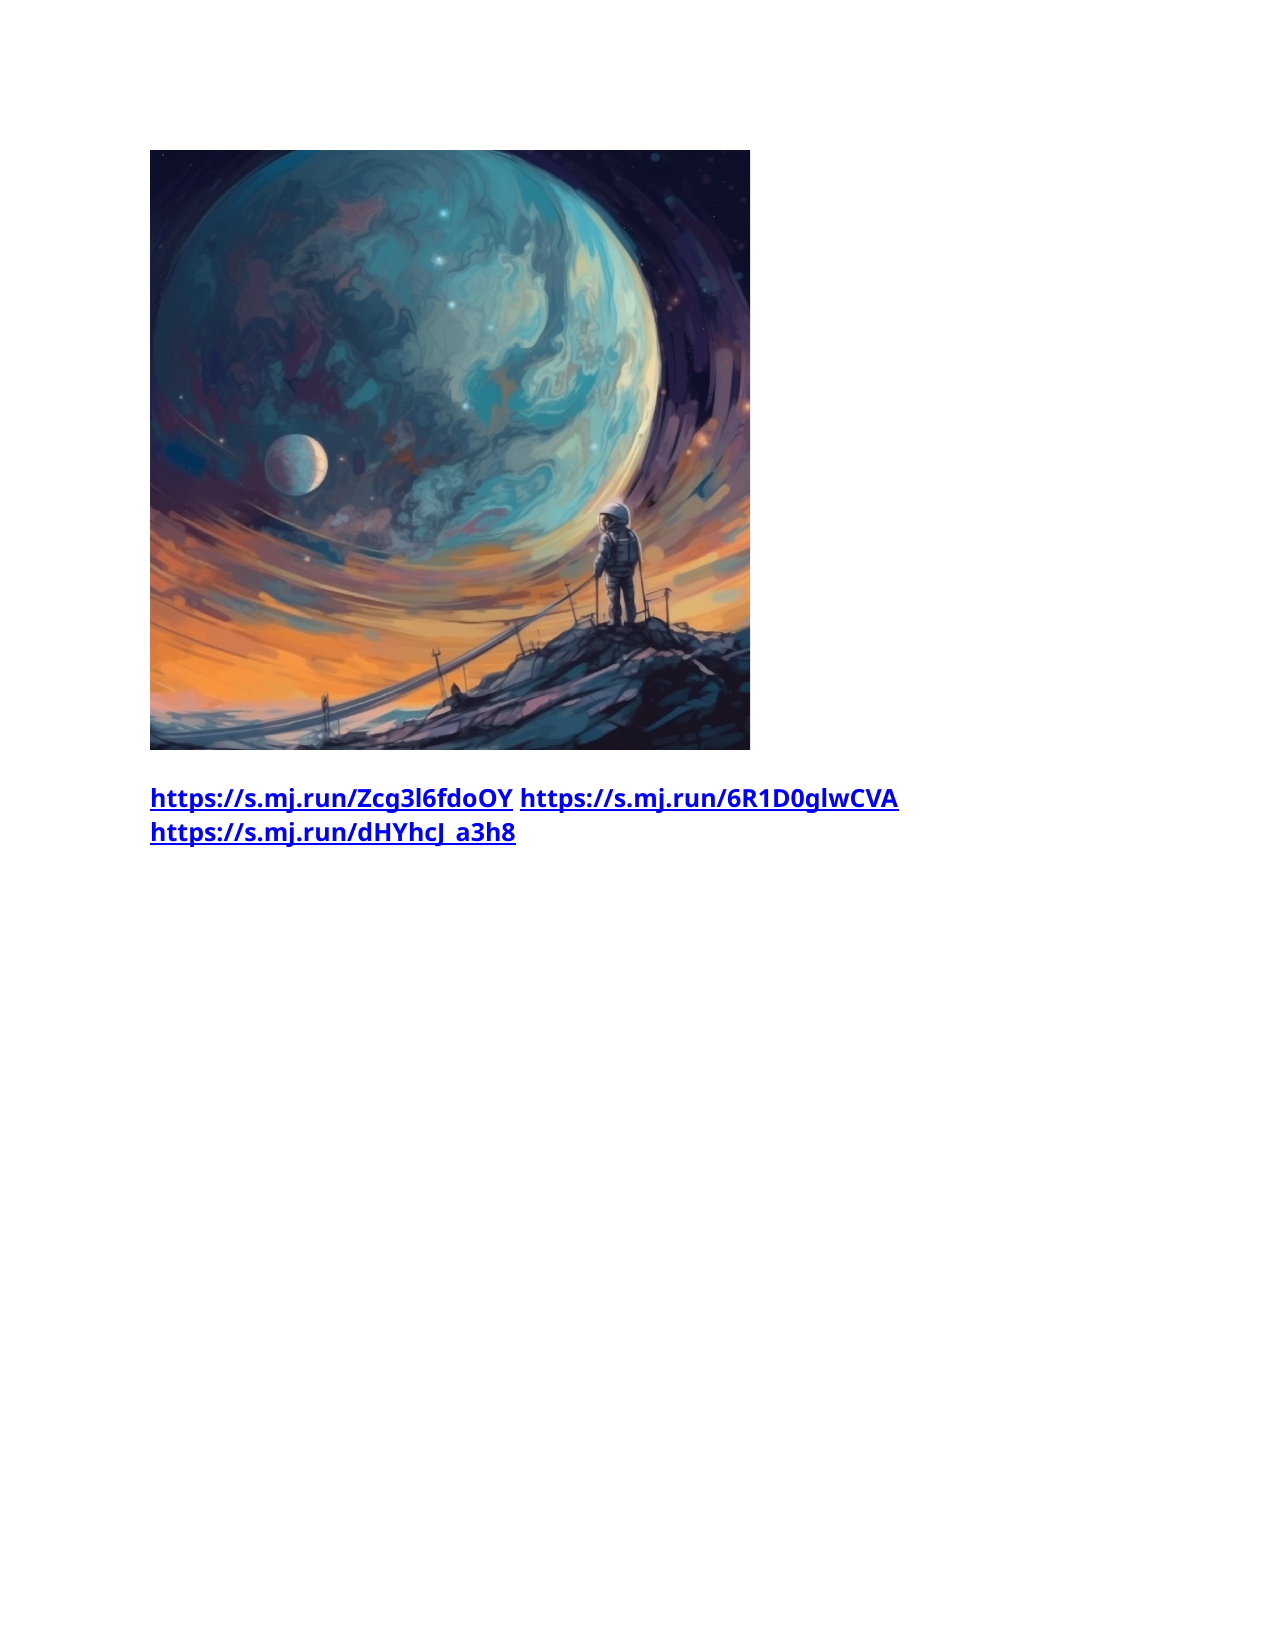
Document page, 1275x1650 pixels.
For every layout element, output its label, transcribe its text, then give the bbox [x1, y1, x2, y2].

picture [150, 150, 750, 750]
text https://s.mj.run/Zcg3l6fdoOY https://s.mj.run/6R1D0glwCVA https://s.mj.run/dHYhcJ_a3h8 [150, 781, 1125, 849]
